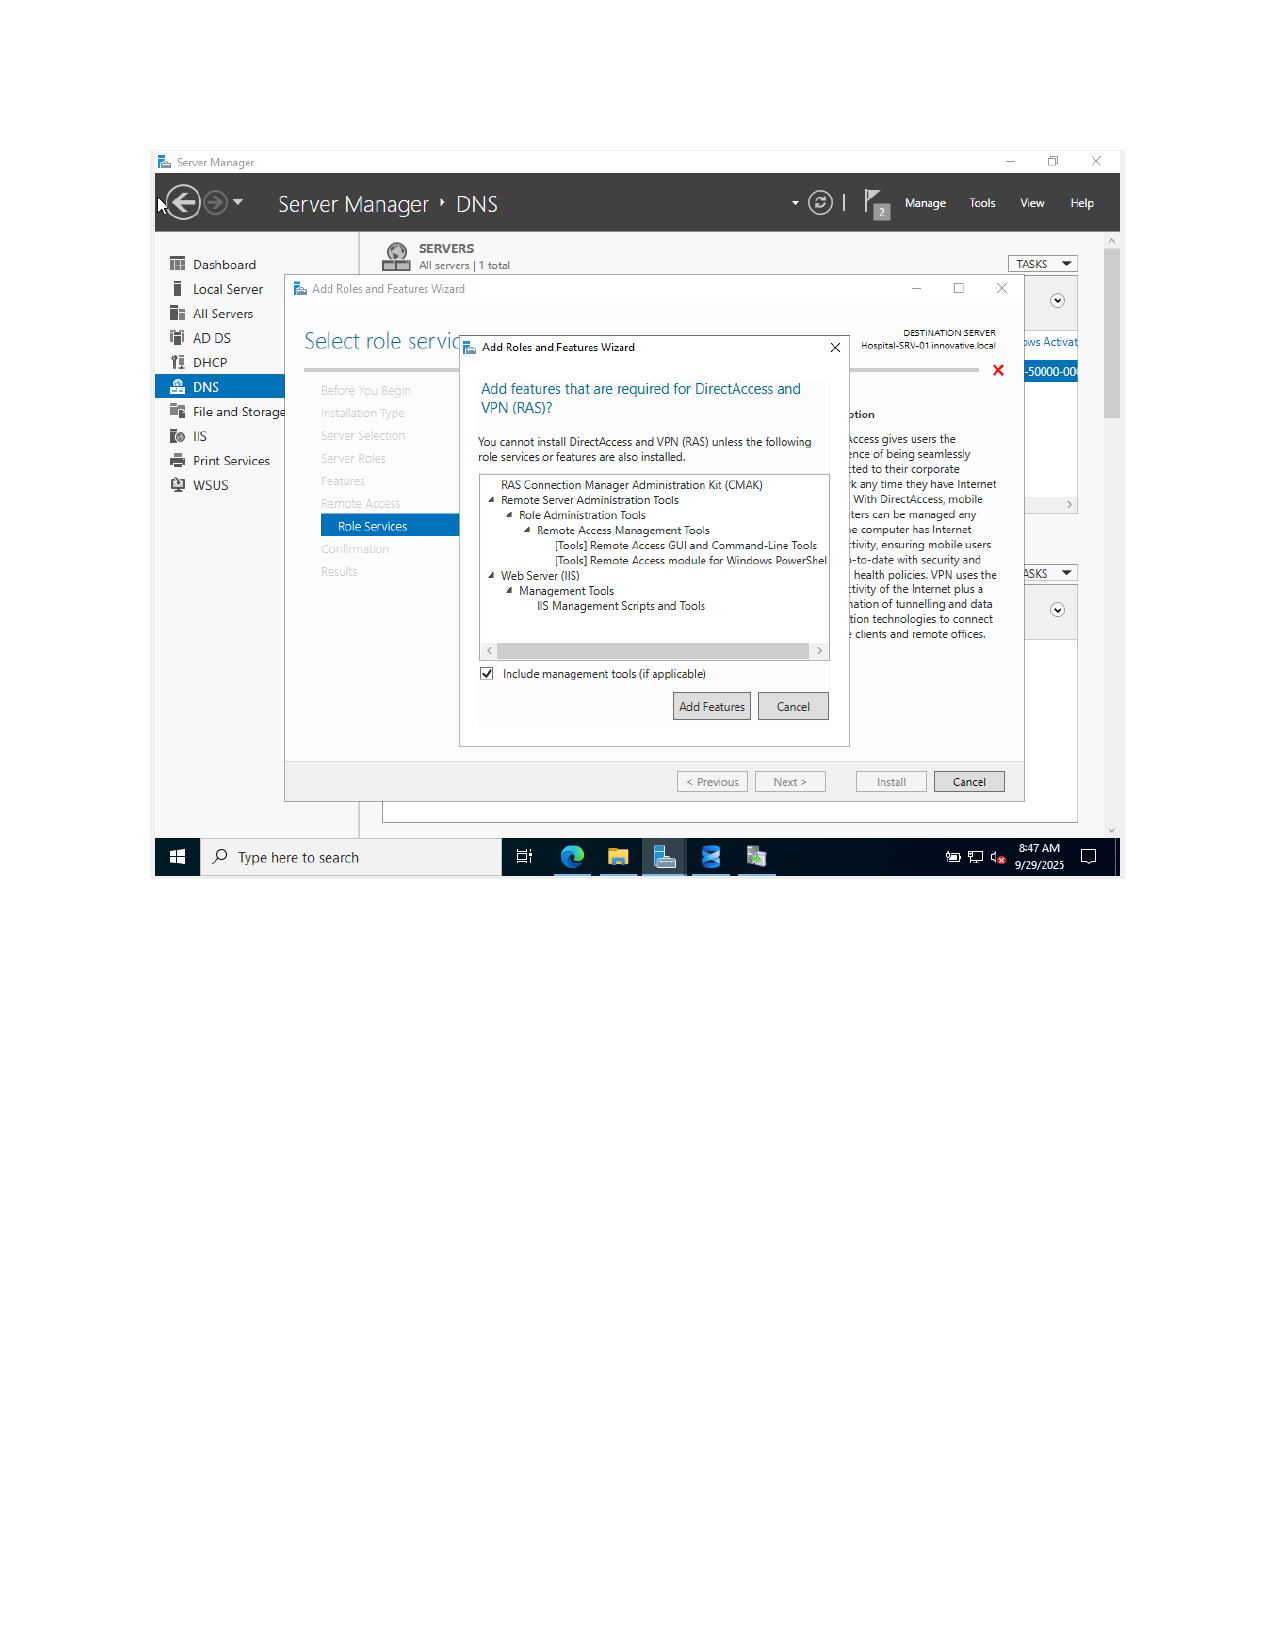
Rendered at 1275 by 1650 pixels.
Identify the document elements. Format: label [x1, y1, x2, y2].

picture [150, 150, 1125, 879]
